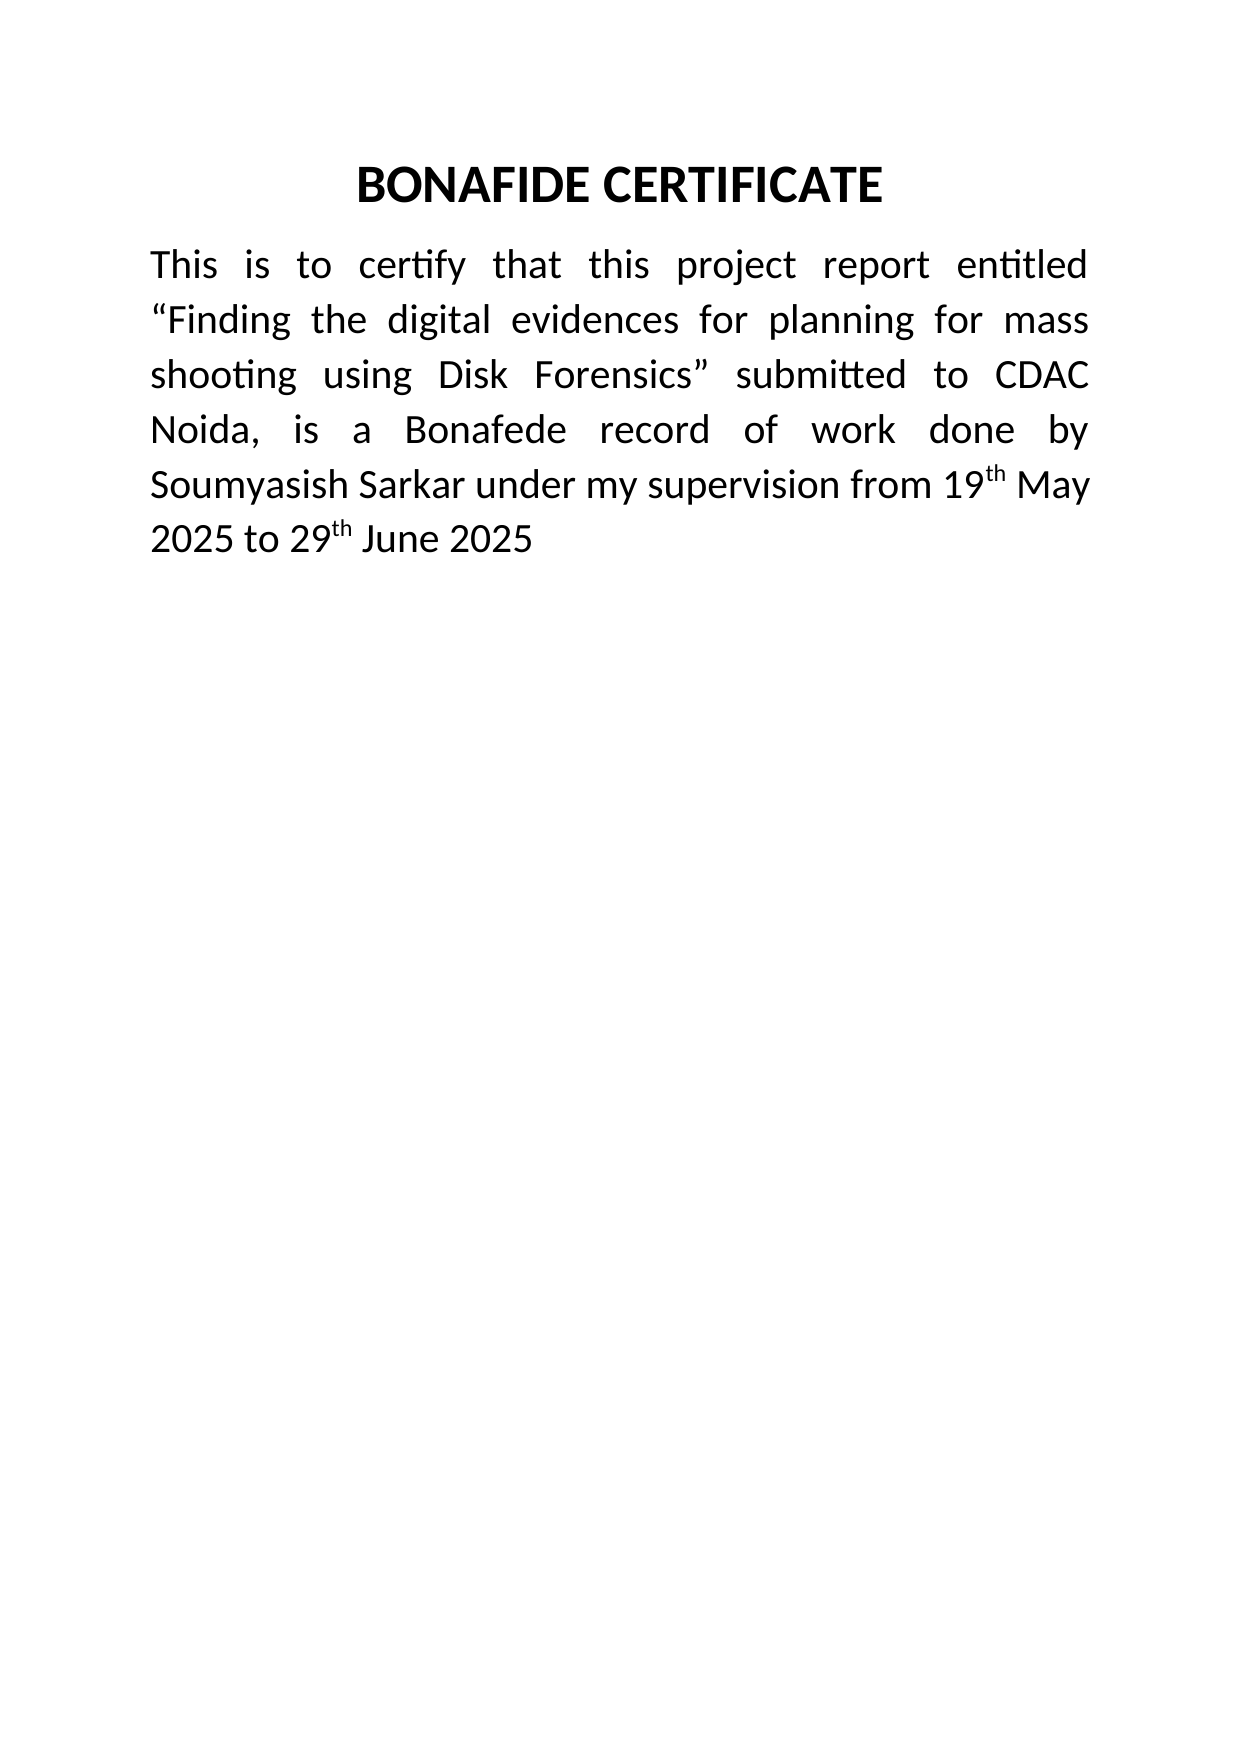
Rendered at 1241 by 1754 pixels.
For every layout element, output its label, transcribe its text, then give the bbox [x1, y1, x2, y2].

text This is to certify that this project report entitled “Finding the digital evidences for planning for mass shooting using Disk Forensics” submitted to CDAC Noida, is a Bonafede record of work done by Soumyasish Sarkar under my supervision from 19th May 2025 to 29th June 2025 [150, 238, 1090, 563]
text BONAFIDE CERTIFICATE [150, 150, 1090, 216]
